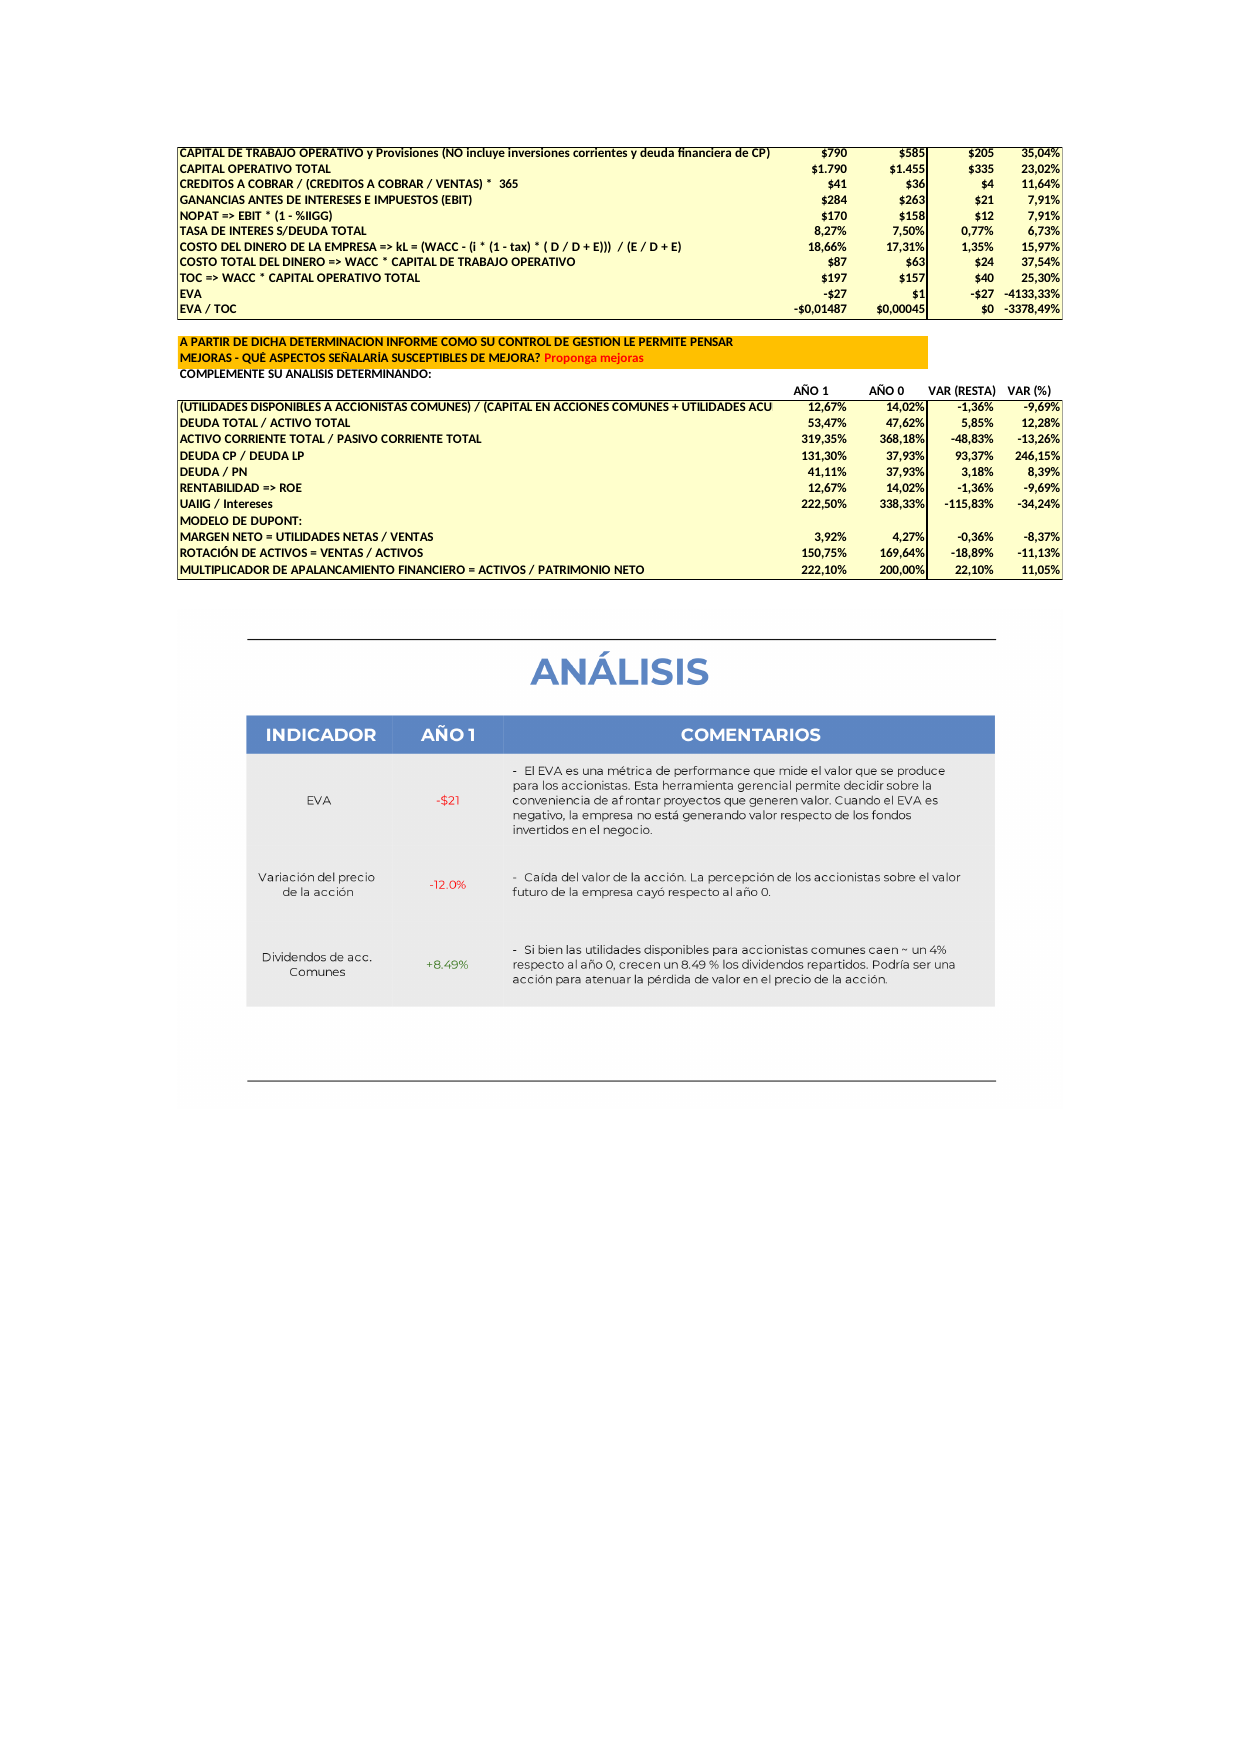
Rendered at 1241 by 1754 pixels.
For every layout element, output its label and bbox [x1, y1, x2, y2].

picture [177, 609, 1063, 1109]
